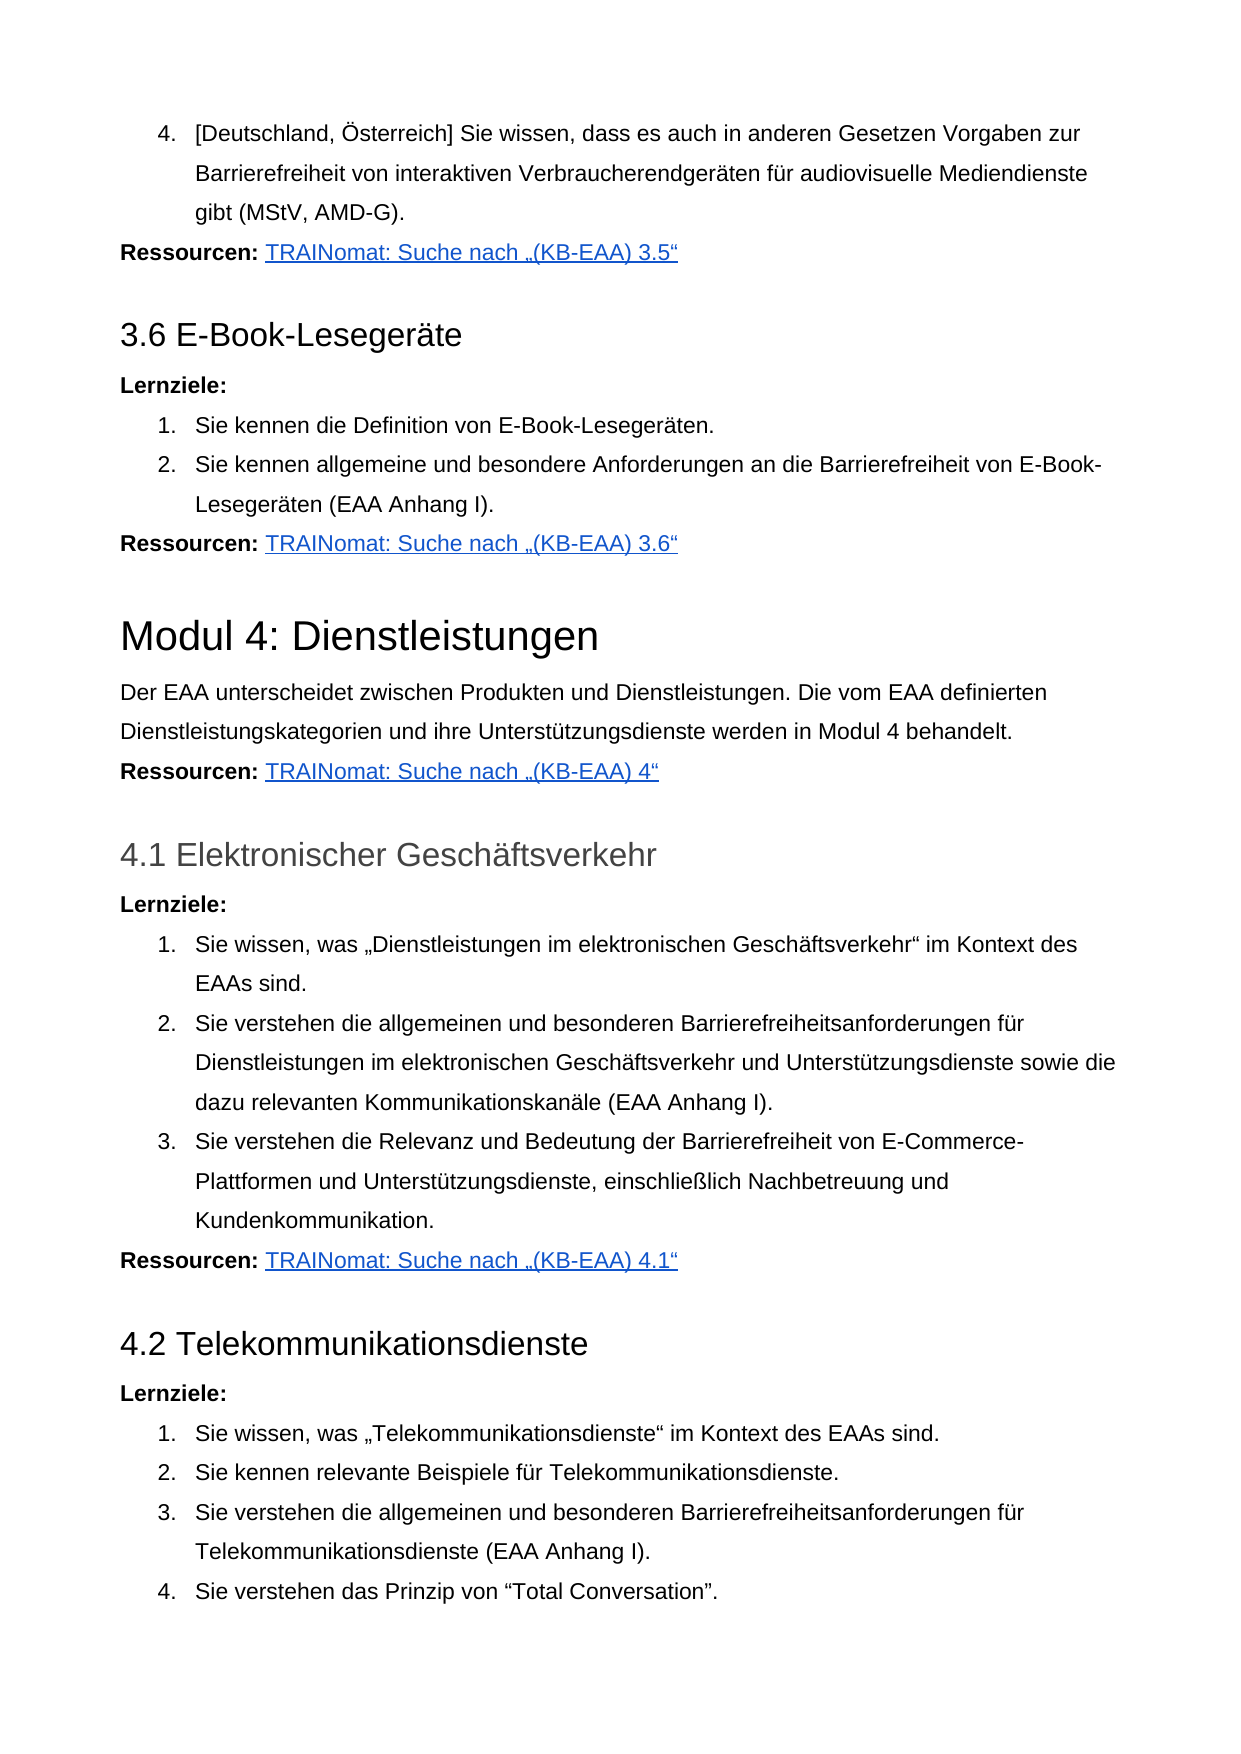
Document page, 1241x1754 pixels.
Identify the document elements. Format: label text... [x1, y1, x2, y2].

list Sie verstehen die allgemeinen und besonderen Barrierefreiheitsanforderungen für Telekommunikationsdienste (EAA Anhang I). [157, 1499, 1120, 1564]
list Sie verstehen das Prinzip von “Total Conversation”. [157, 1578, 1120, 1604]
list Sie kennen die Definition von E-Book-Lesegeräten. [157, 412, 1120, 438]
text Lernziele: [120, 1380, 1120, 1407]
list Sie verstehen die allgemeinen und besonderen Barrierefreiheitsanforderungen für Dienstleistungen im elektronischen Geschäftsverkehr und Unterstützungsdienste sowie die dazu relevanten Kommunikationskanäle (EAA Anhang I). [157, 1010, 1120, 1115]
list Sie kennen allgemeine und besondere Anforderungen an die Barrierefreiheit von E-Book-Lesegeräten (EAA Anhang I). [157, 451, 1120, 517]
subtitle 3.6 E-Book-Lesegeräte [120, 315, 1120, 354]
text Ressourcen: TRAINomat: Suche nach „(KB-EAA) 4“ [120, 758, 1120, 784]
list Sie wissen, was „Telekommunikationsdienste“ im Kontext des EAAs sind. [157, 1420, 1120, 1446]
list Sie kennen relevante Beispiele für Telekommunikationsdienste. [157, 1459, 1120, 1486]
text Der EAA unterscheidet zwischen Produkten und Dienstleistungen. Die vom EAA definierten Dienstleistungskategorien und ihre Unterstützungsdienste werden in Modul 4 behandelt. [120, 679, 1120, 744]
list Sie wissen, was „Dienstleistungen im elektronischen Geschäftsverkehr“ im Kontext des EAAs sind. [157, 931, 1120, 997]
text Ressourcen: TRAINomat: Suche nach „(KB-EAA) 3.6“ [120, 530, 1120, 556]
text Ressourcen: TRAINomat: Suche nach „(KB-EAA) 4.1“ [120, 1247, 1120, 1273]
text Ressourcen: TRAINomat: Suche nach „(KB-EAA) 3.5“ [120, 238, 1120, 265]
list [Deutschland, Österreich] Sie wissen, dass es auch in anderen Gesetzen Vorgaben zur Barrierefreiheit von interaktiven Verbraucherendgeräten für audiovisuelle Mediendienste gibt (MStV, AMD-G). [157, 120, 1120, 225]
list Sie verstehen die Relevanz und Bedeutung der Barrierefreiheit von E-Commerce-Plattformen und Unterstützungsdienste, einschließlich Nachbetreuung und Kundenkommunikation. [157, 1128, 1120, 1233]
text Lernziele: [120, 891, 1120, 918]
subtitle Modul 4: Dienstleistungen [120, 611, 1120, 659]
text Lernziele: [120, 372, 1120, 398]
subtitle 4.2 Telekommunikationsdienste [120, 1324, 1120, 1362]
subtitle 4.1 Elektronischer Geschäftsverkehr [120, 835, 1120, 873]
